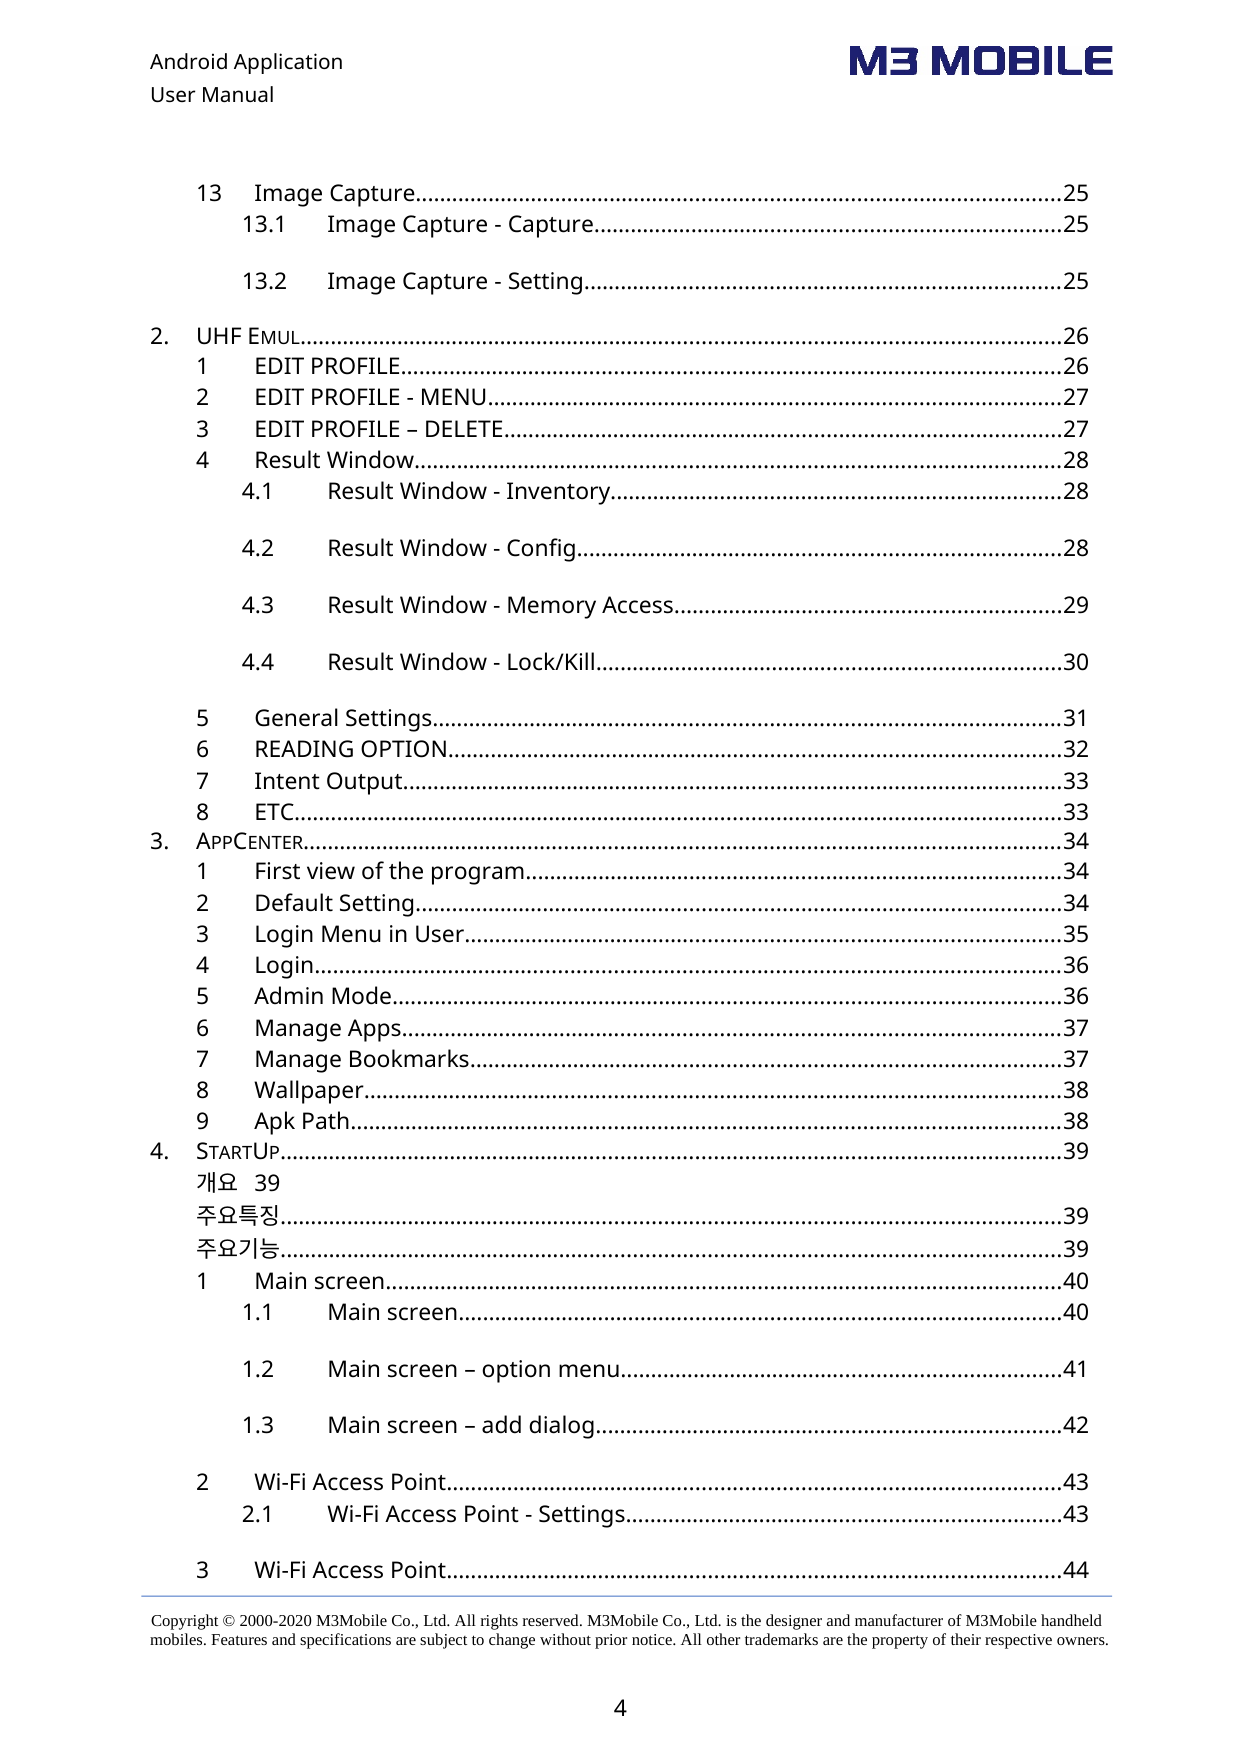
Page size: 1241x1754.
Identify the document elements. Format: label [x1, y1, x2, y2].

picture [850, 46, 1113, 75]
